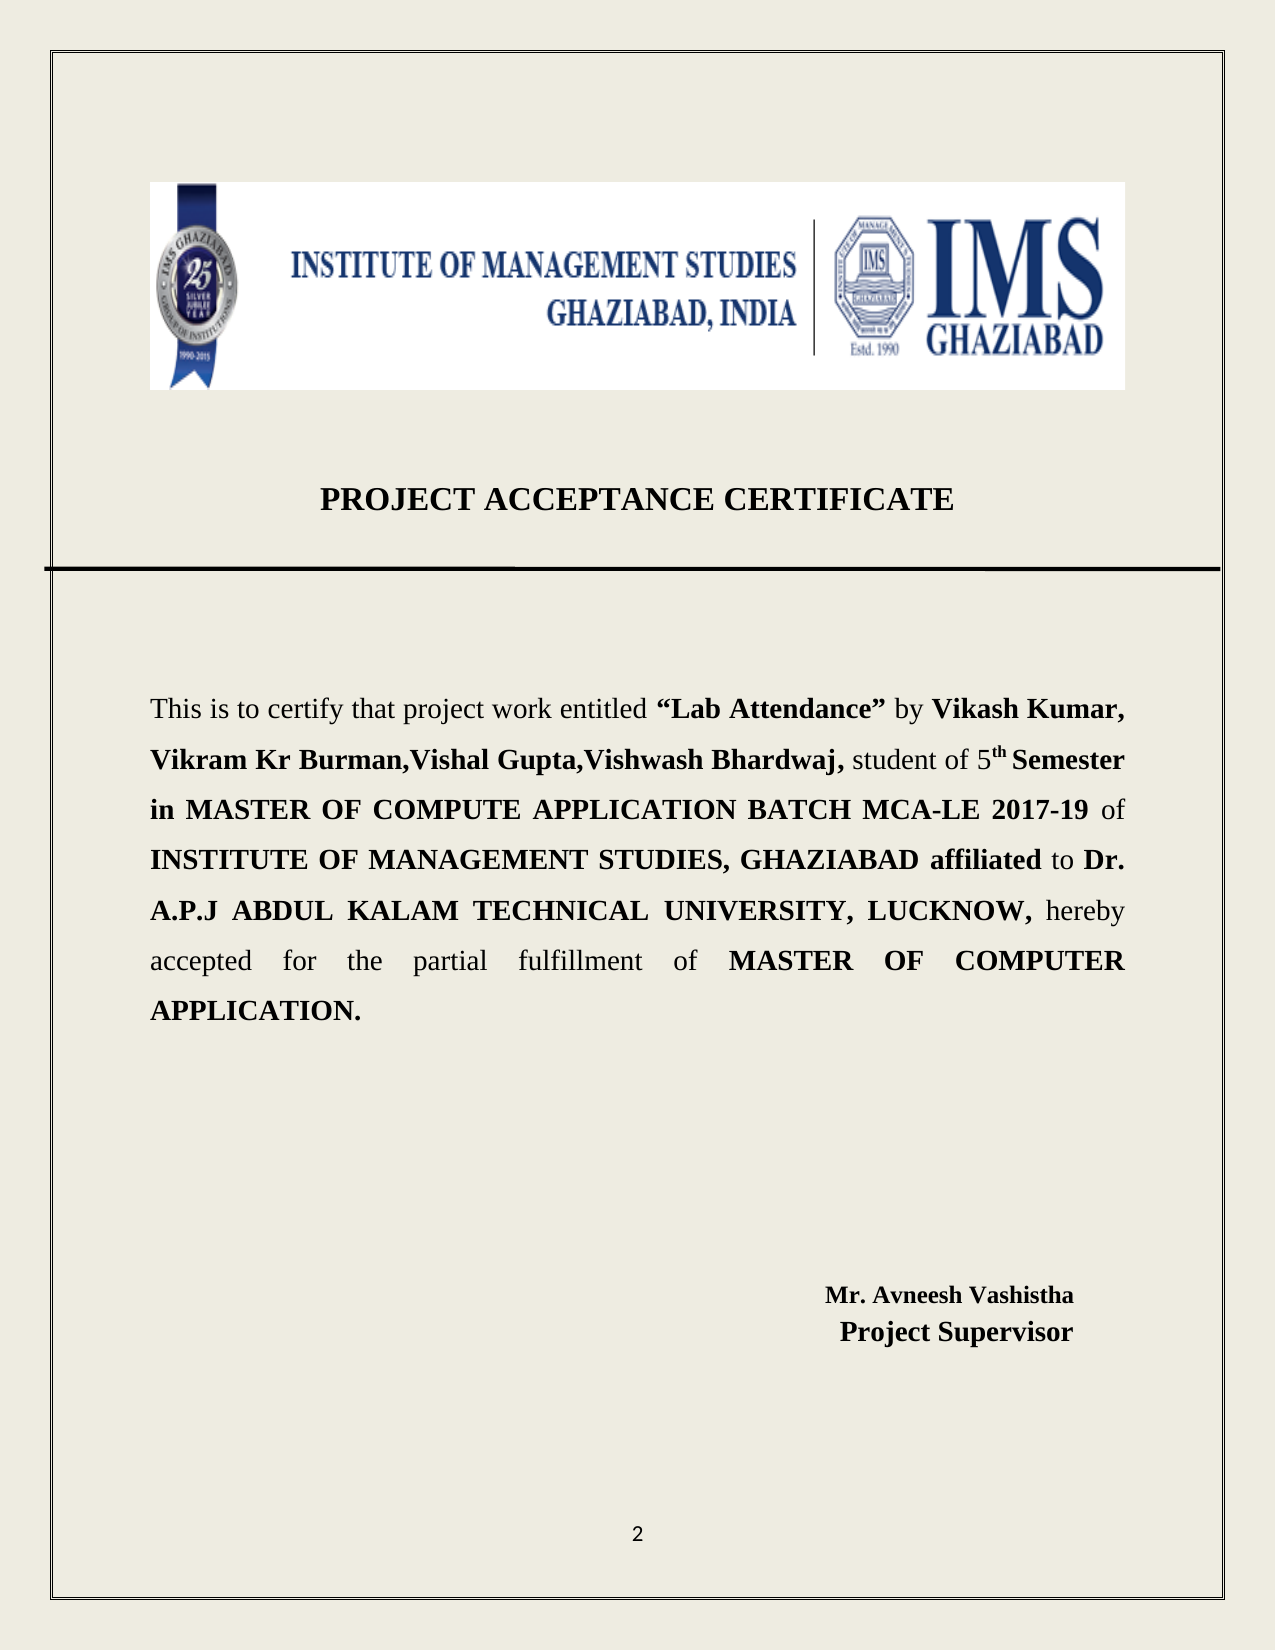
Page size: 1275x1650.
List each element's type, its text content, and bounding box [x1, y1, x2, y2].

text Project Supervisor [750, 1314, 1125, 1347]
text Mr. Avneesh Vashistha [150, 1280, 1125, 1309]
picture [150, 182, 1125, 390]
text This is to certify that project work entitled “Lab Attendance” by Vikash Kumar, Vikram Kr Burman,Vishal Gupta,Vishwash Bhardwaj, student of 5th Semester in Master of compute APPLICATION batch MCA-le 2017-19 of INSTITUTE OF MANAGEMENT STUDIES, GHAZIABAD affiliated to Dr. A.P.J ABDUL KALAM TECHNICAL university, LUCKNOW, hereby accepted for the partial fulfillment of MASTER OF COMPUTER APPLICATION. [150, 692, 1125, 1027]
subtitle PROJECT ACCEPTANCE CERTIFICATE [150, 480, 1125, 518]
